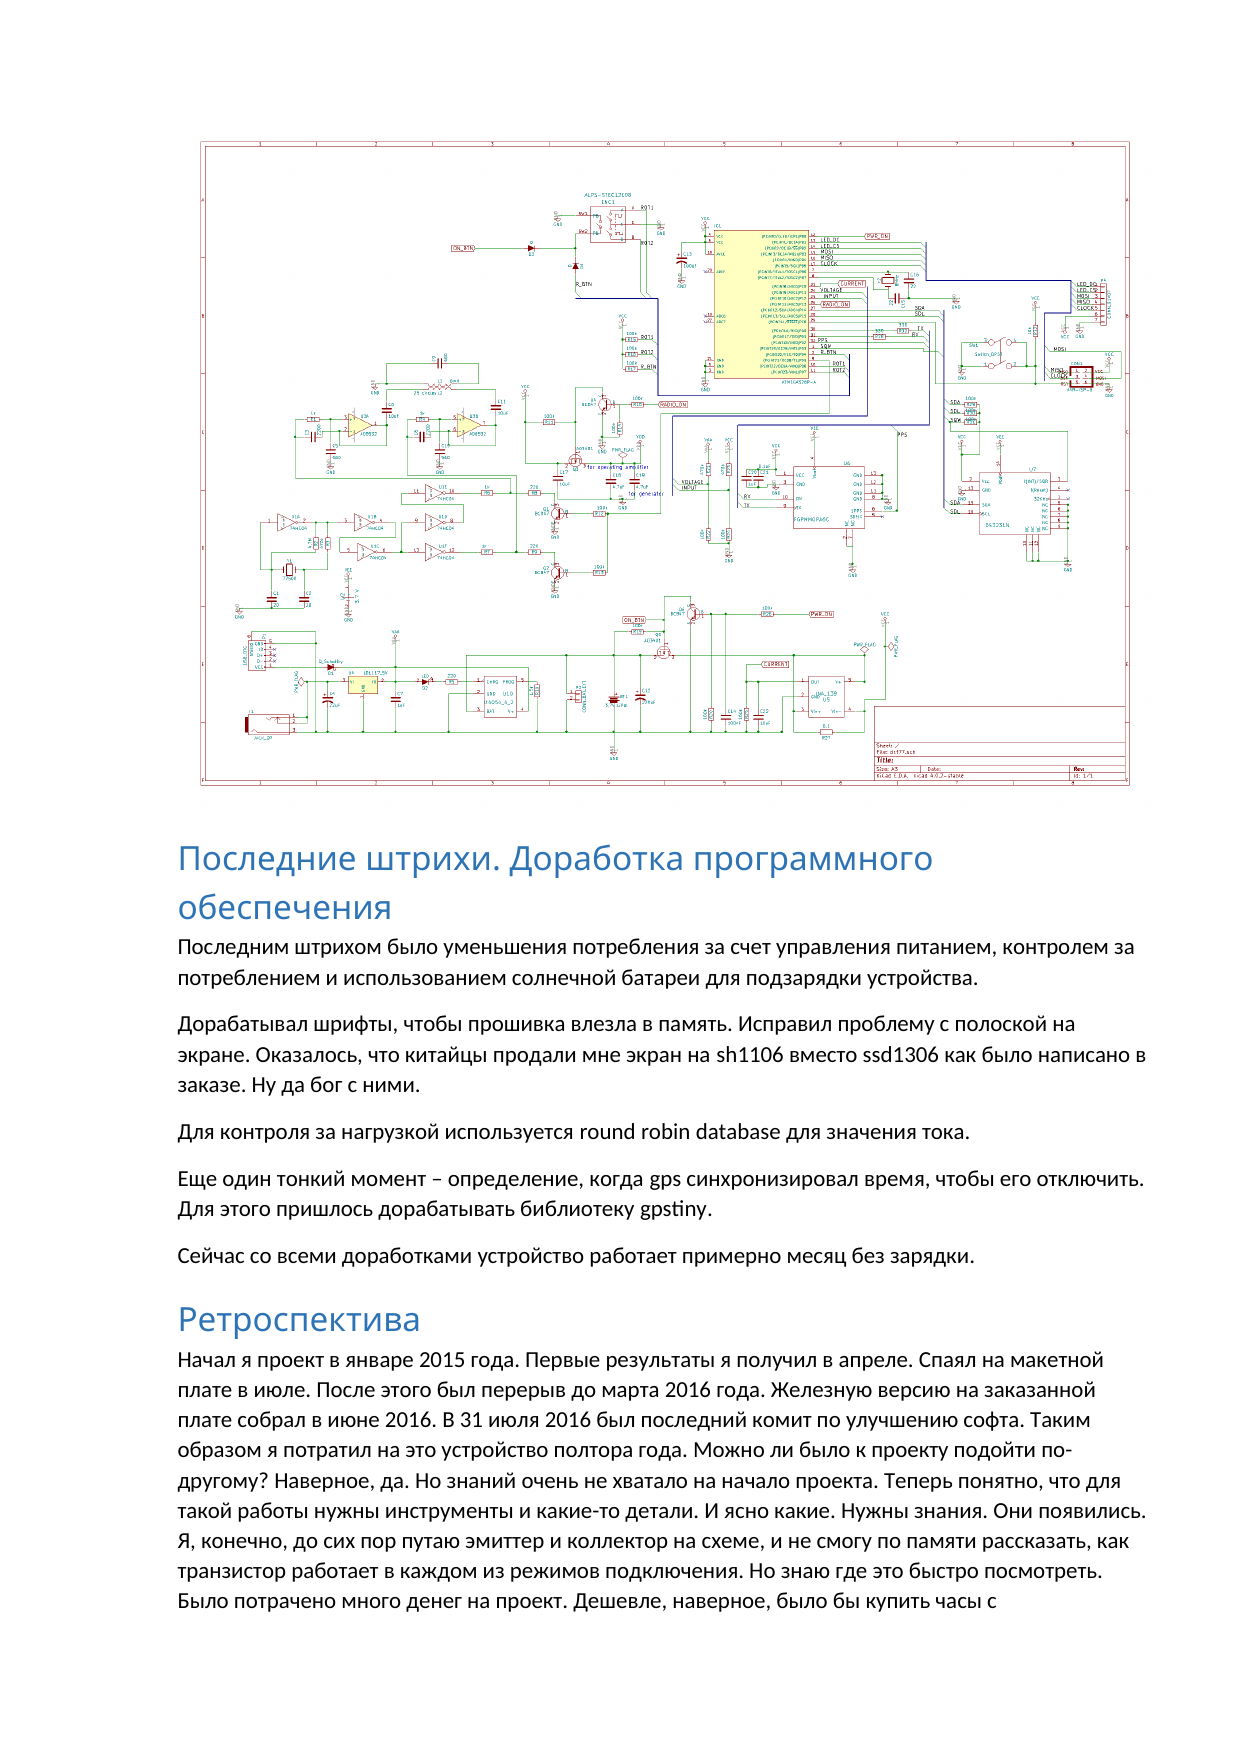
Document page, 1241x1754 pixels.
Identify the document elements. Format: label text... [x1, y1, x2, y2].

subtitle Ретроспектива [177, 1296, 1152, 1341]
text Последним штрихом было уменьшения потребления за счет управления питанием, контролем за потреблением и использованием солнечной батареи для подзарядки устройства. [177, 932, 1152, 991]
subtitle Последние штрихи. Доработка программного обеспечения [177, 834, 1152, 929]
picture [177, 118, 1152, 808]
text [177, 1345, 1152, 1615]
text Сейчас со всеми доработками устройство работает примерно месяц без зарядки. [177, 1241, 1152, 1269]
text Еще один тонкий момент – определение, когда gps синхронизировал время, чтобы его отключить. Для этого пришлось дорабатывать библиотеку gpstiny. [177, 1164, 1152, 1222]
text Дорабатывал шрифты, чтобы прошивка влезла в память. Исправил проблему с полоской на экране. Оказалось, что китайцы продали мне экран на sh1106 вместо ssd1306 как было написано в заказе. Ну да бог с ними. [177, 1009, 1152, 1098]
text Для контроля за нагрузкой используется round robin database для значения тока. [177, 1117, 1152, 1145]
